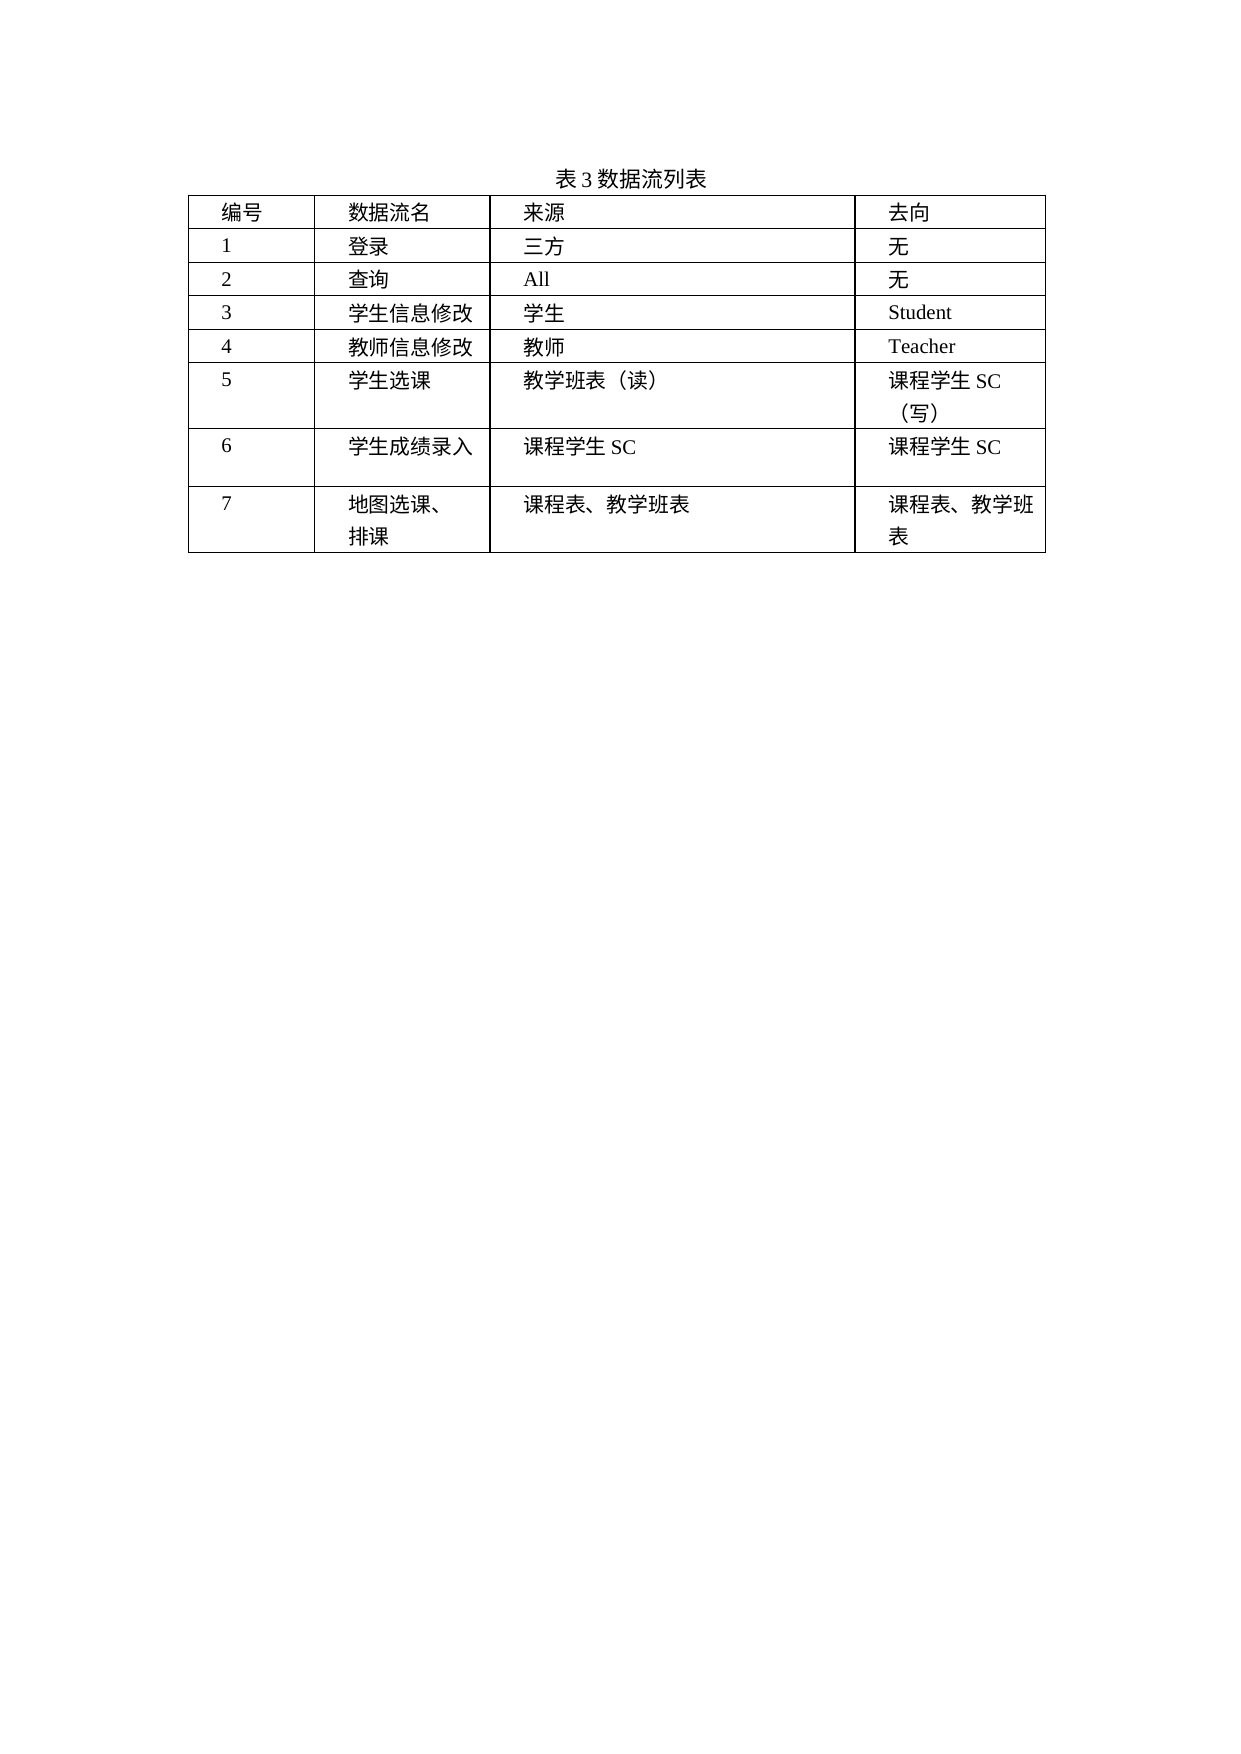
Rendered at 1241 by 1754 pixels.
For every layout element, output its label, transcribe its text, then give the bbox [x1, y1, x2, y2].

table_cell 无 [856, 229, 1045, 262]
table_cell 课程学生SC（写） [856, 363, 1045, 428]
table_header 数据流名 [315, 196, 489, 228]
table_header 来源 [491, 196, 854, 228]
table_cell 1 [189, 229, 314, 262]
table_cell 4 [189, 330, 314, 362]
table_cell 课程学生SC [491, 429, 854, 486]
table_header 去向 [856, 196, 1045, 228]
table_cell Teacher [856, 330, 1045, 362]
table_cell 登录 [315, 229, 489, 262]
text 表3 数据流列表 [209, 162, 1053, 194]
table_cell 教学班表（读） [491, 363, 854, 428]
table_cell 地图选课、 排课 [315, 487, 489, 552]
table_cell 教师信息修改 [315, 330, 489, 362]
table_cell 学生选课 [315, 363, 489, 428]
table_cell 课程表、教学班表 [491, 487, 854, 552]
table_cell 查询 [315, 263, 489, 295]
table_cell 学生成绩录入 [315, 429, 489, 486]
table_cell 2 [189, 263, 314, 295]
table_cell 学生 [491, 296, 854, 329]
table_cell 课程表、教学班表 [856, 487, 1045, 552]
table_cell 学生信息修改 [315, 296, 489, 329]
table_cell 无 [856, 263, 1045, 295]
table_cell 7 [189, 487, 314, 552]
table_cell 教师 [491, 330, 854, 362]
table_cell 6 [189, 429, 314, 486]
table_cell 三方 [491, 229, 854, 262]
table_header 编号 [189, 196, 314, 228]
table_cell 3 [189, 296, 314, 329]
table_cell All [491, 263, 854, 295]
table_cell 5 [189, 363, 314, 428]
table_cell Student [856, 296, 1045, 329]
table_cell 课程学生SC [856, 429, 1045, 486]
